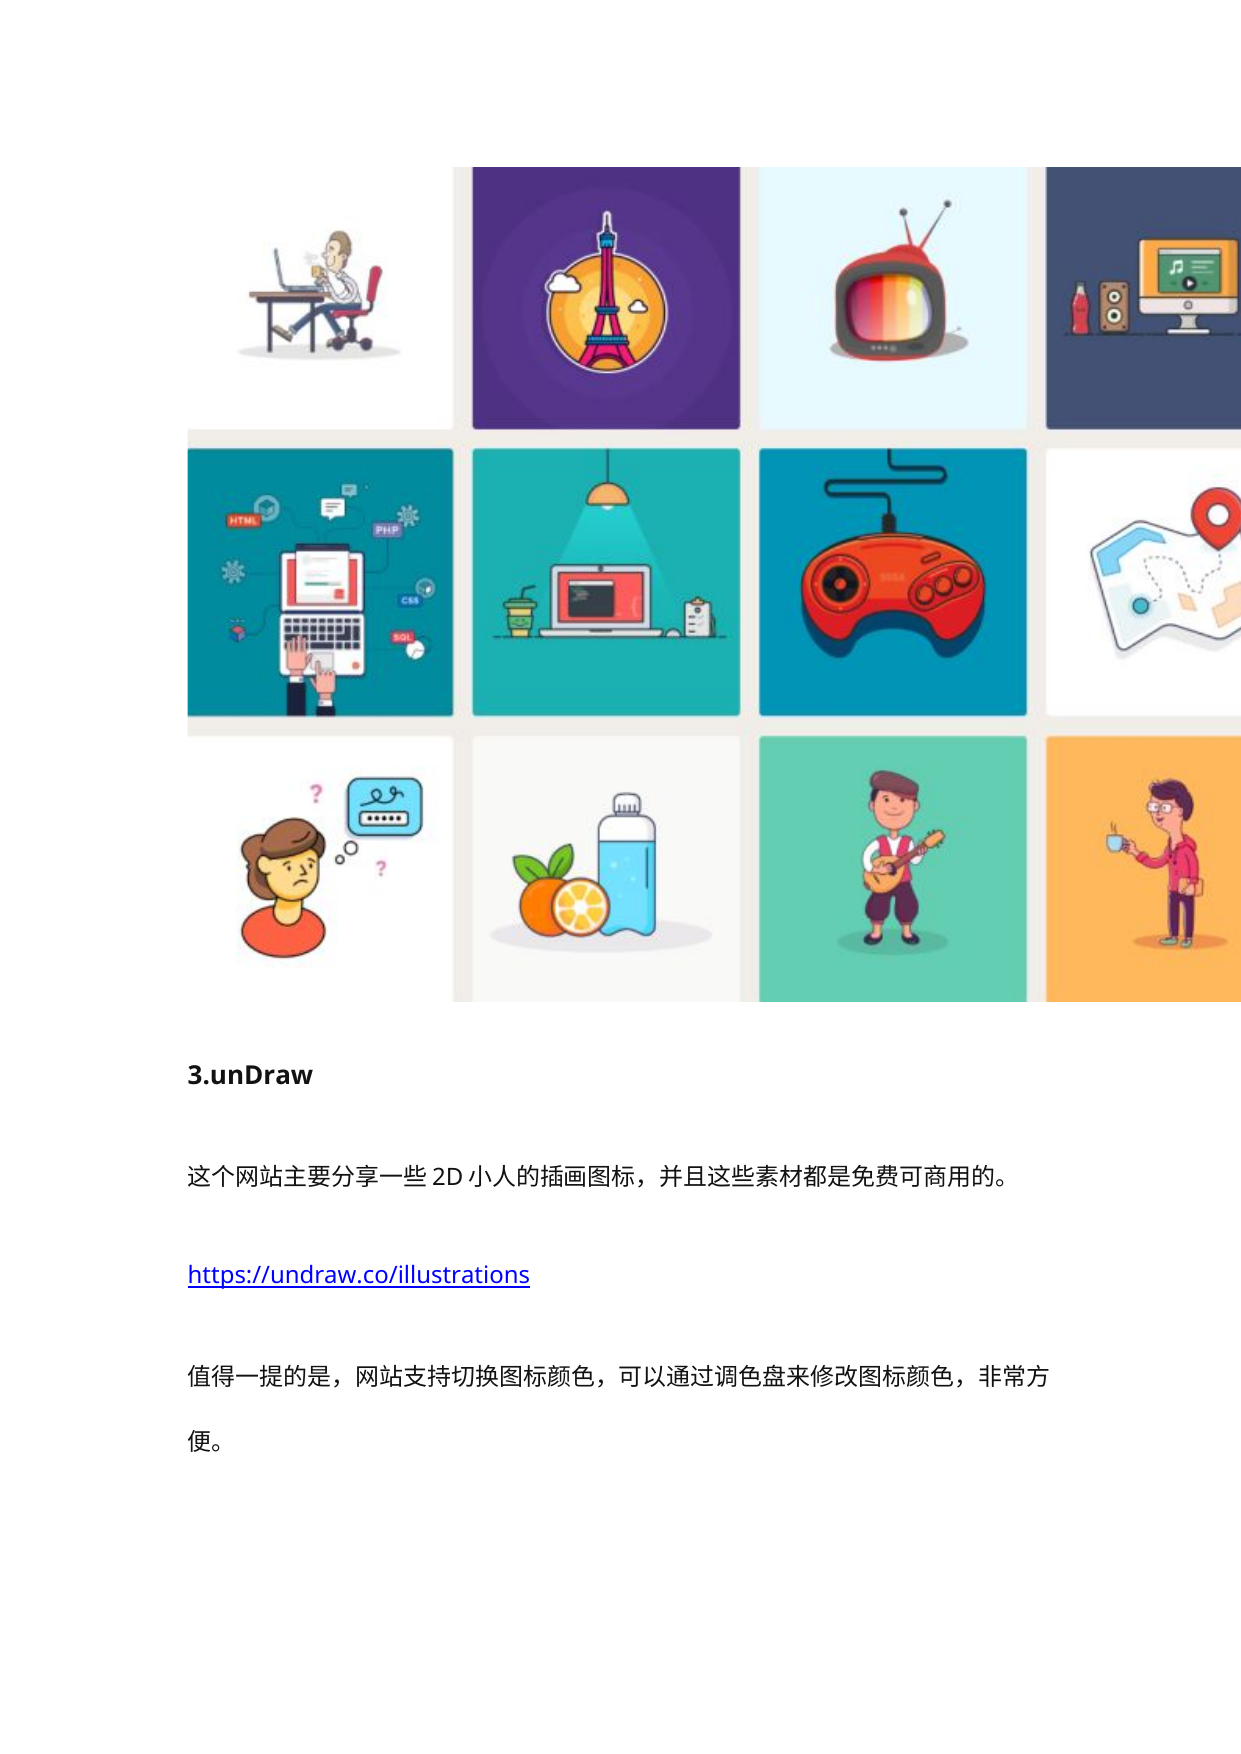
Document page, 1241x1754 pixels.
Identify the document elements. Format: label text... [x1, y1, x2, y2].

text 这个网站主要分享一些2D小人的插画图标，并且这些素材都是免费可商用的。 [187, 1142, 1053, 1207]
text 3.unDraw [187, 1042, 1053, 1107]
text https://undraw.co/illustrations [187, 1242, 1053, 1307]
picture [187, 167, 1241, 1002]
text 值得一提的是，网站支持切换图标颜色，可以通过调色盘来修改图标颜色，非常方便。 [187, 1342, 1053, 1472]
